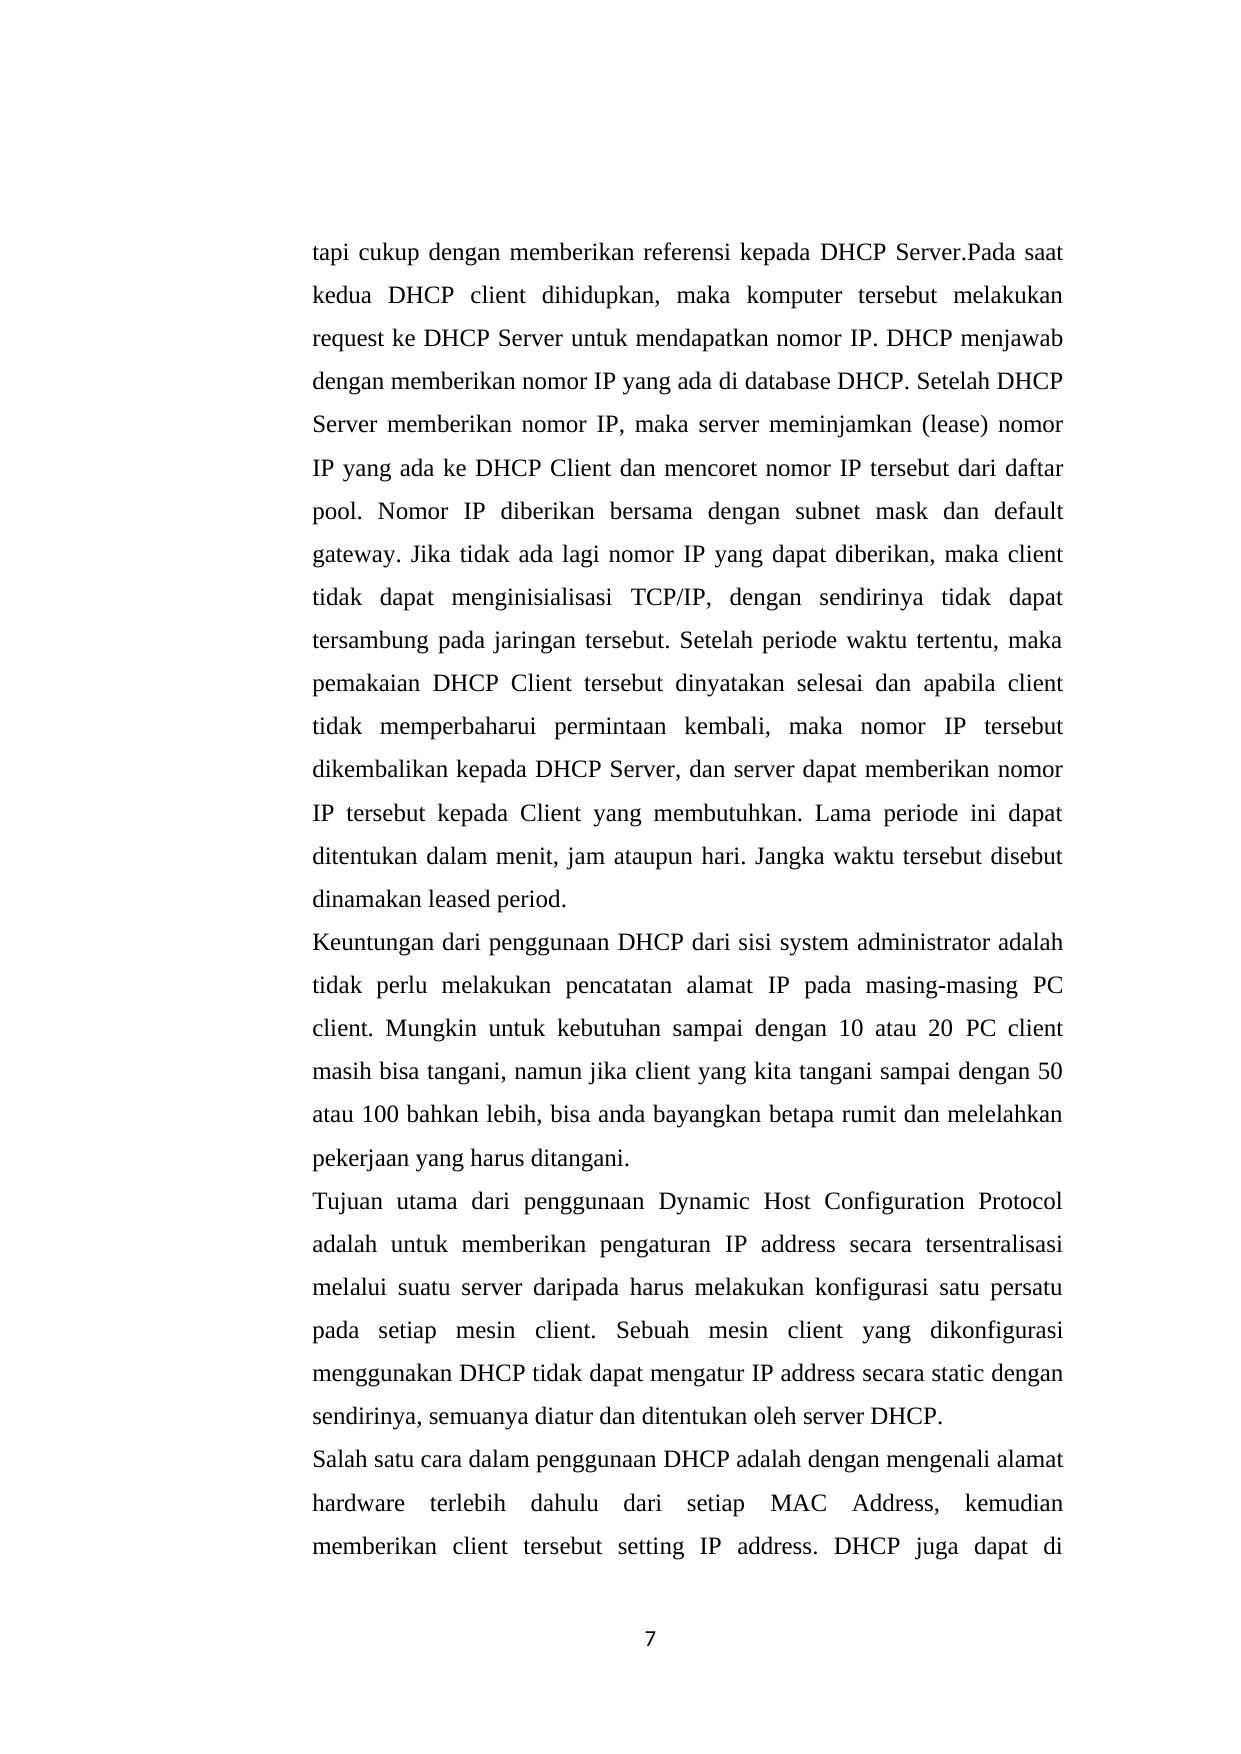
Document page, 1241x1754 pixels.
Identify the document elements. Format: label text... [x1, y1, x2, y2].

list Tujuan utama dari penggunaan Dynamic Host Configuration Protocol adalah untuk memberikan pengaturan IP address secara tersentralisasi melalui suatu server daripada harus melakukan konfigurasi satu persatu pada setiap mesin client. Sebuah mesin client yang dikonfigurasi menggunakan DHCP tidak dapat mengatur IP address secara static dengan sendirinya, semuanya diatur dan ditentukan oleh server DHCP. [312, 1186, 1063, 1430]
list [312, 237, 1063, 913]
list Keuntungan dari penggunaan DHCP dari sisi system administrator adalah tidak perlu melakukan pencatatan alamat IP pada masing-masing PC client. Mungkin untuk kebutuhan sampai dengan 10 atau 20 PC client masih bisa tangani, namun jika client yang kita tangani sampai dengan 50 atau 100 bahkan lebih, bisa anda bayangkan betapa rumit dan melelahkan pekerjaan yang harus ditangani. [312, 927, 1063, 1171]
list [312, 1444, 1063, 1559]
